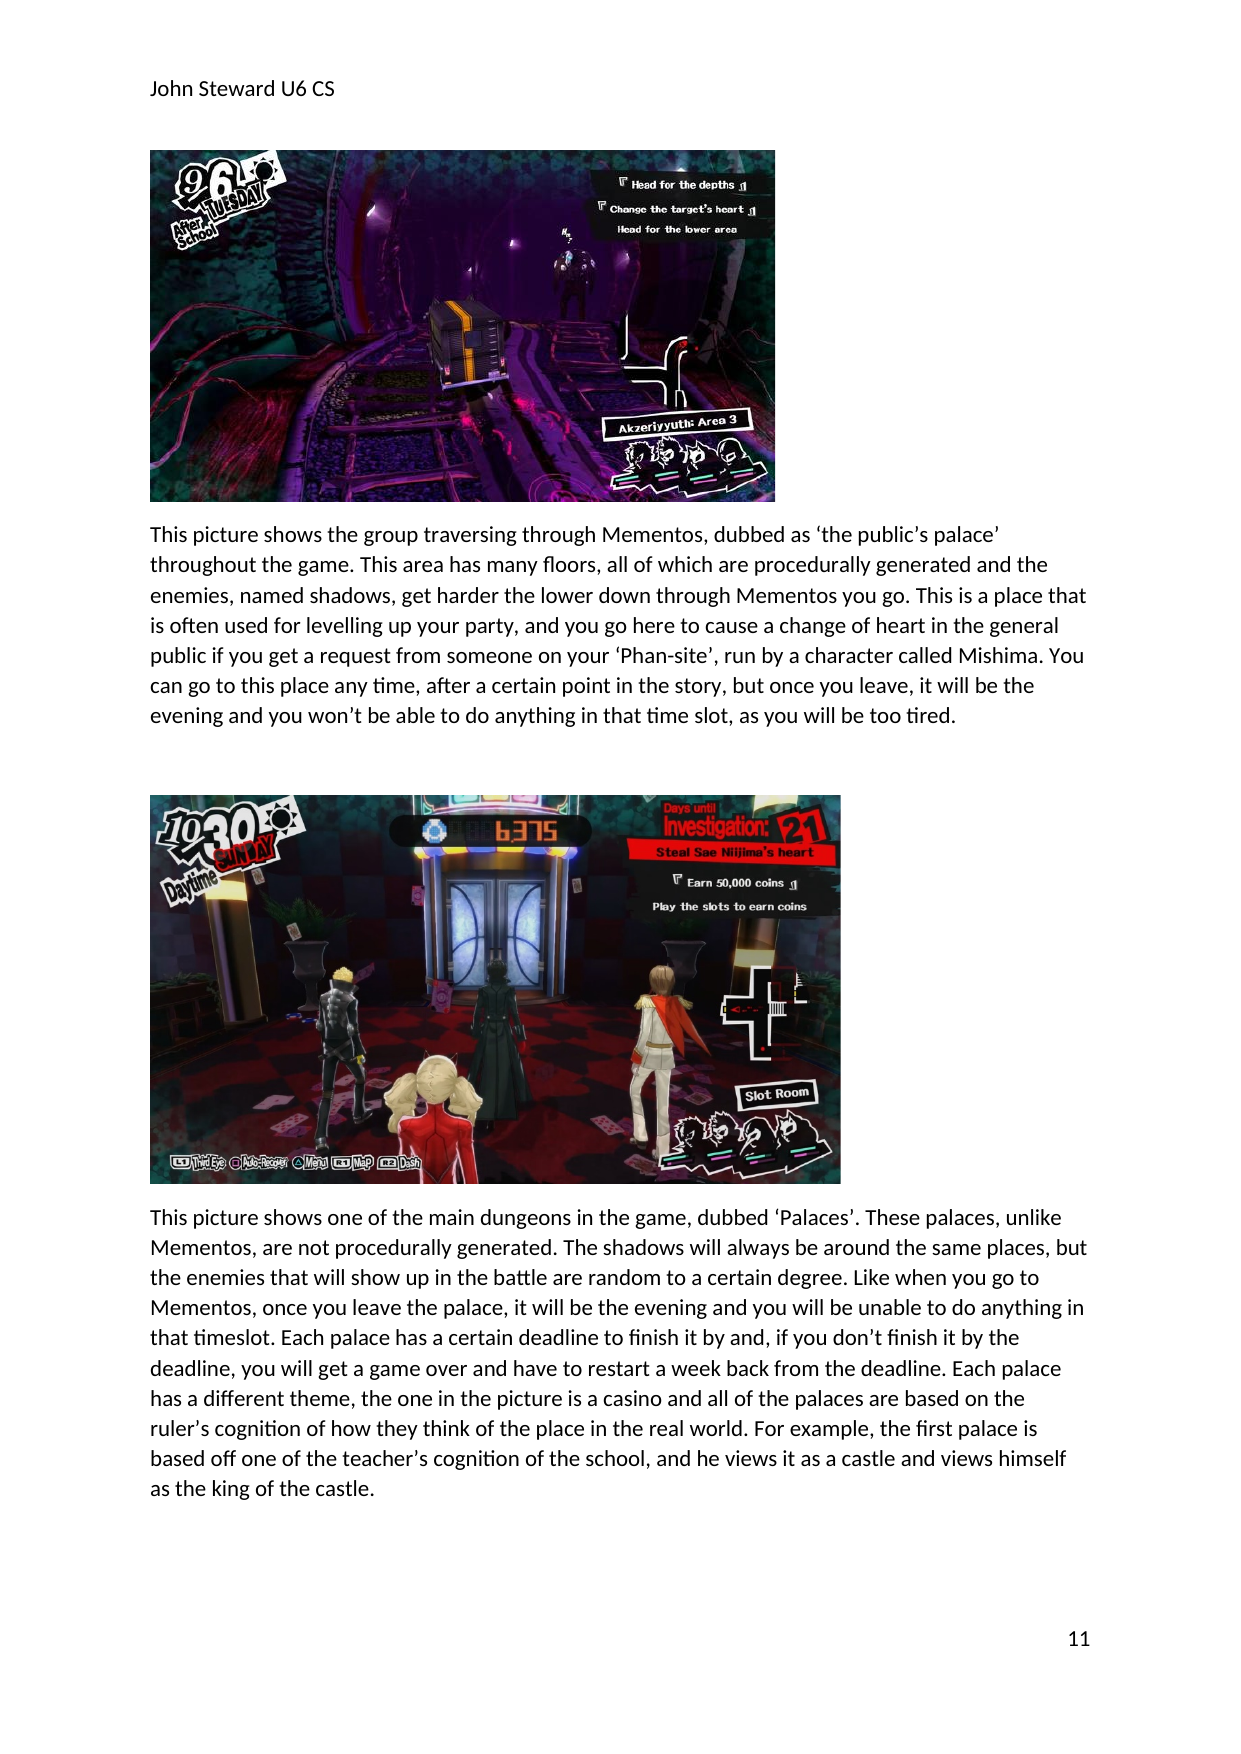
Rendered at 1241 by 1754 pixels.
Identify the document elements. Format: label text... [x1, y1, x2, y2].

picture [150, 795, 841, 1184]
picture [150, 150, 775, 502]
text This picture shows the group traversing through Mementos, dubbed as ‘the public’s palace’ throughout the game. This area has many floors, all of which are procedurally generated and the enemies, named shadows, get harder the lower down through Mementos you go. This is a place that is often used for levelling up your party, and you go here to cause a change of heart in the general public if you get a request from someone on your ‘Phan-site’, run by a character called Mishima. You can go to this place any time, after a certain point in the story, but once you leave, it will be the evening and you won’t be able to do anything in that time slot, as you will be too tired. [150, 520, 1090, 729]
text This picture shows one of the main dungeons in the game, dubbed ‘Palaces’. These palaces, unlike Mementos, are not procedurally generated. The shadows will always be around the same places, but the enemies that will show up in the battle are random to a certain degree. Like when you go to Mementos, once you leave the palace, it will be the evening and you will be unable to do anything in that timeslot. Each palace has a certain deadline to finish it by and, if you don’t finish it by the deadline, you will get a game over and have to restart a week back from the deadline. Each palace has a different theme, the one in the picture is a casino and all of the palaces are based on the ruler’s cognition of how they think of the place in the real world. For example, the first palace is based off one of the teacher’s cognition of the school, and he views it as a castle and views himself as the king of the castle. [150, 1203, 1090, 1502]
